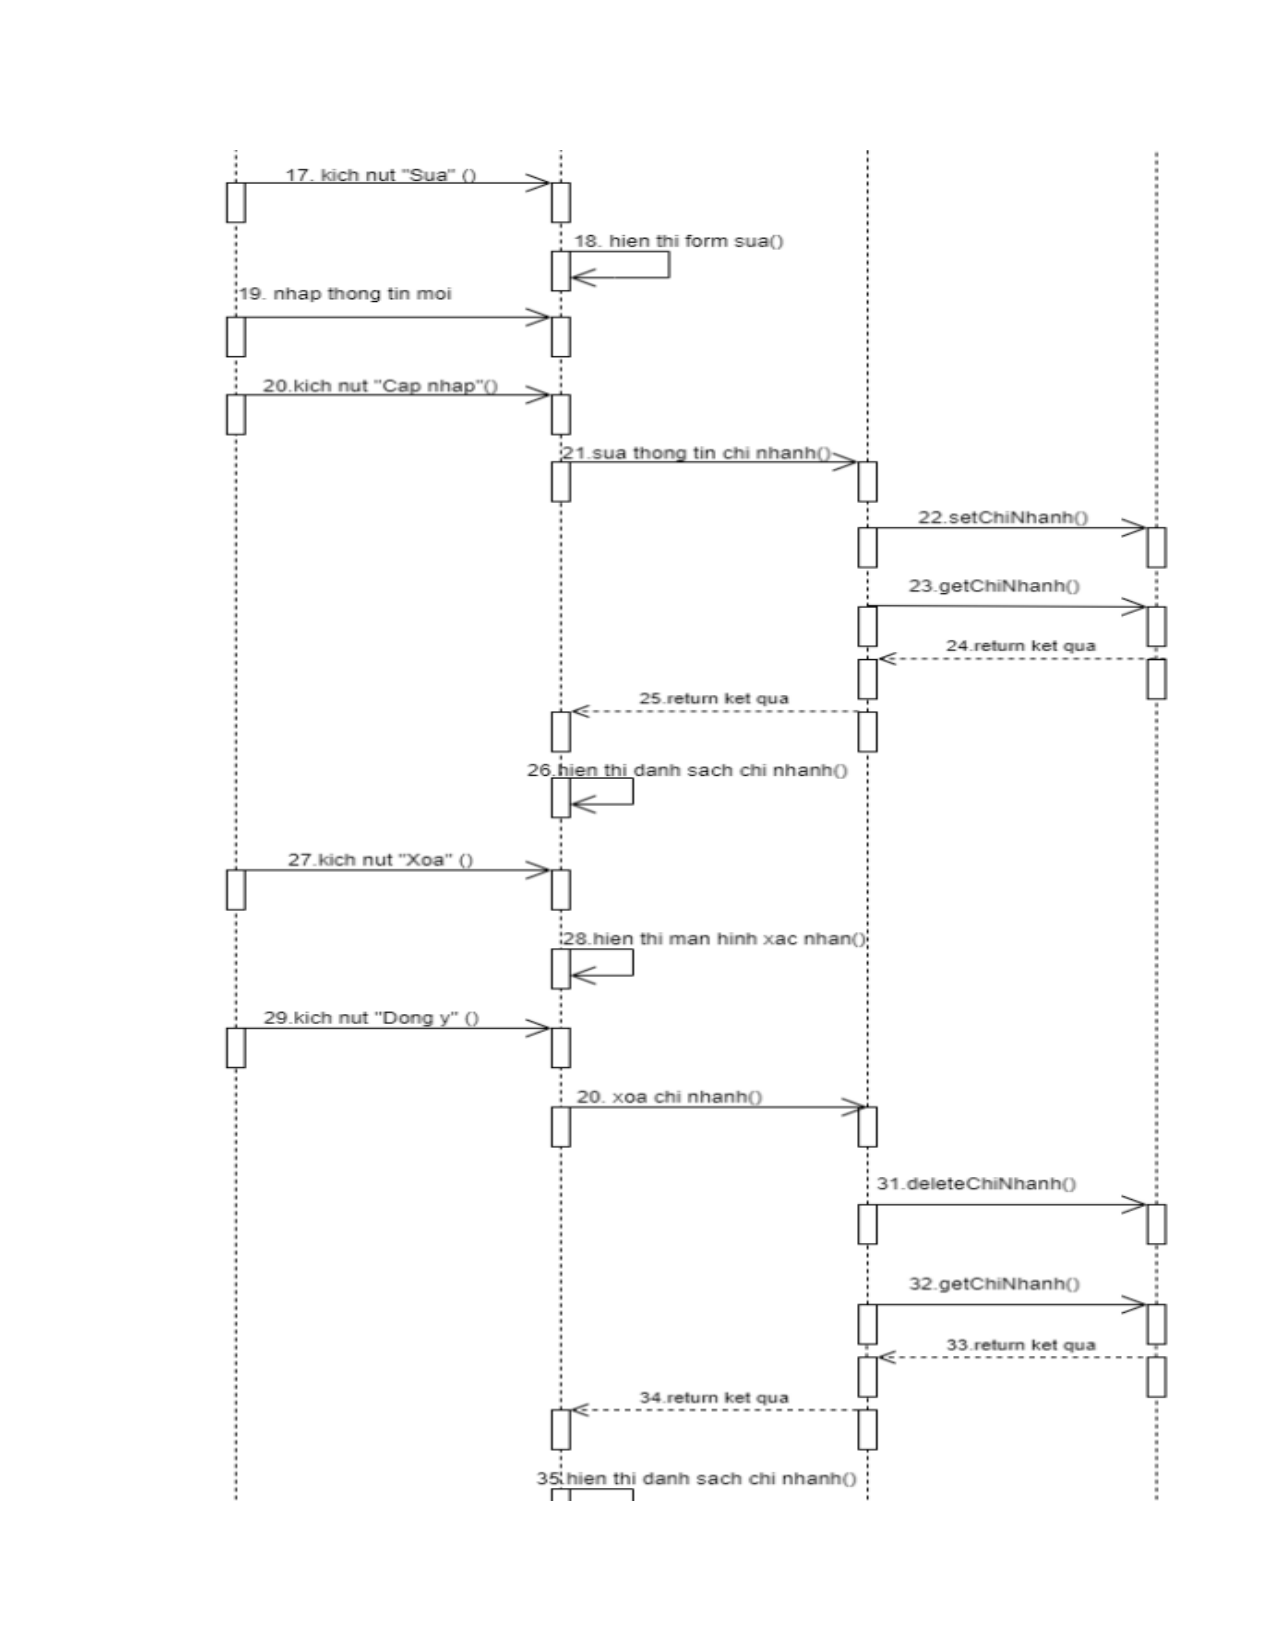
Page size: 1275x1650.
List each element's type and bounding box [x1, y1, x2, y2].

picture [150, 150, 1239, 1501]
